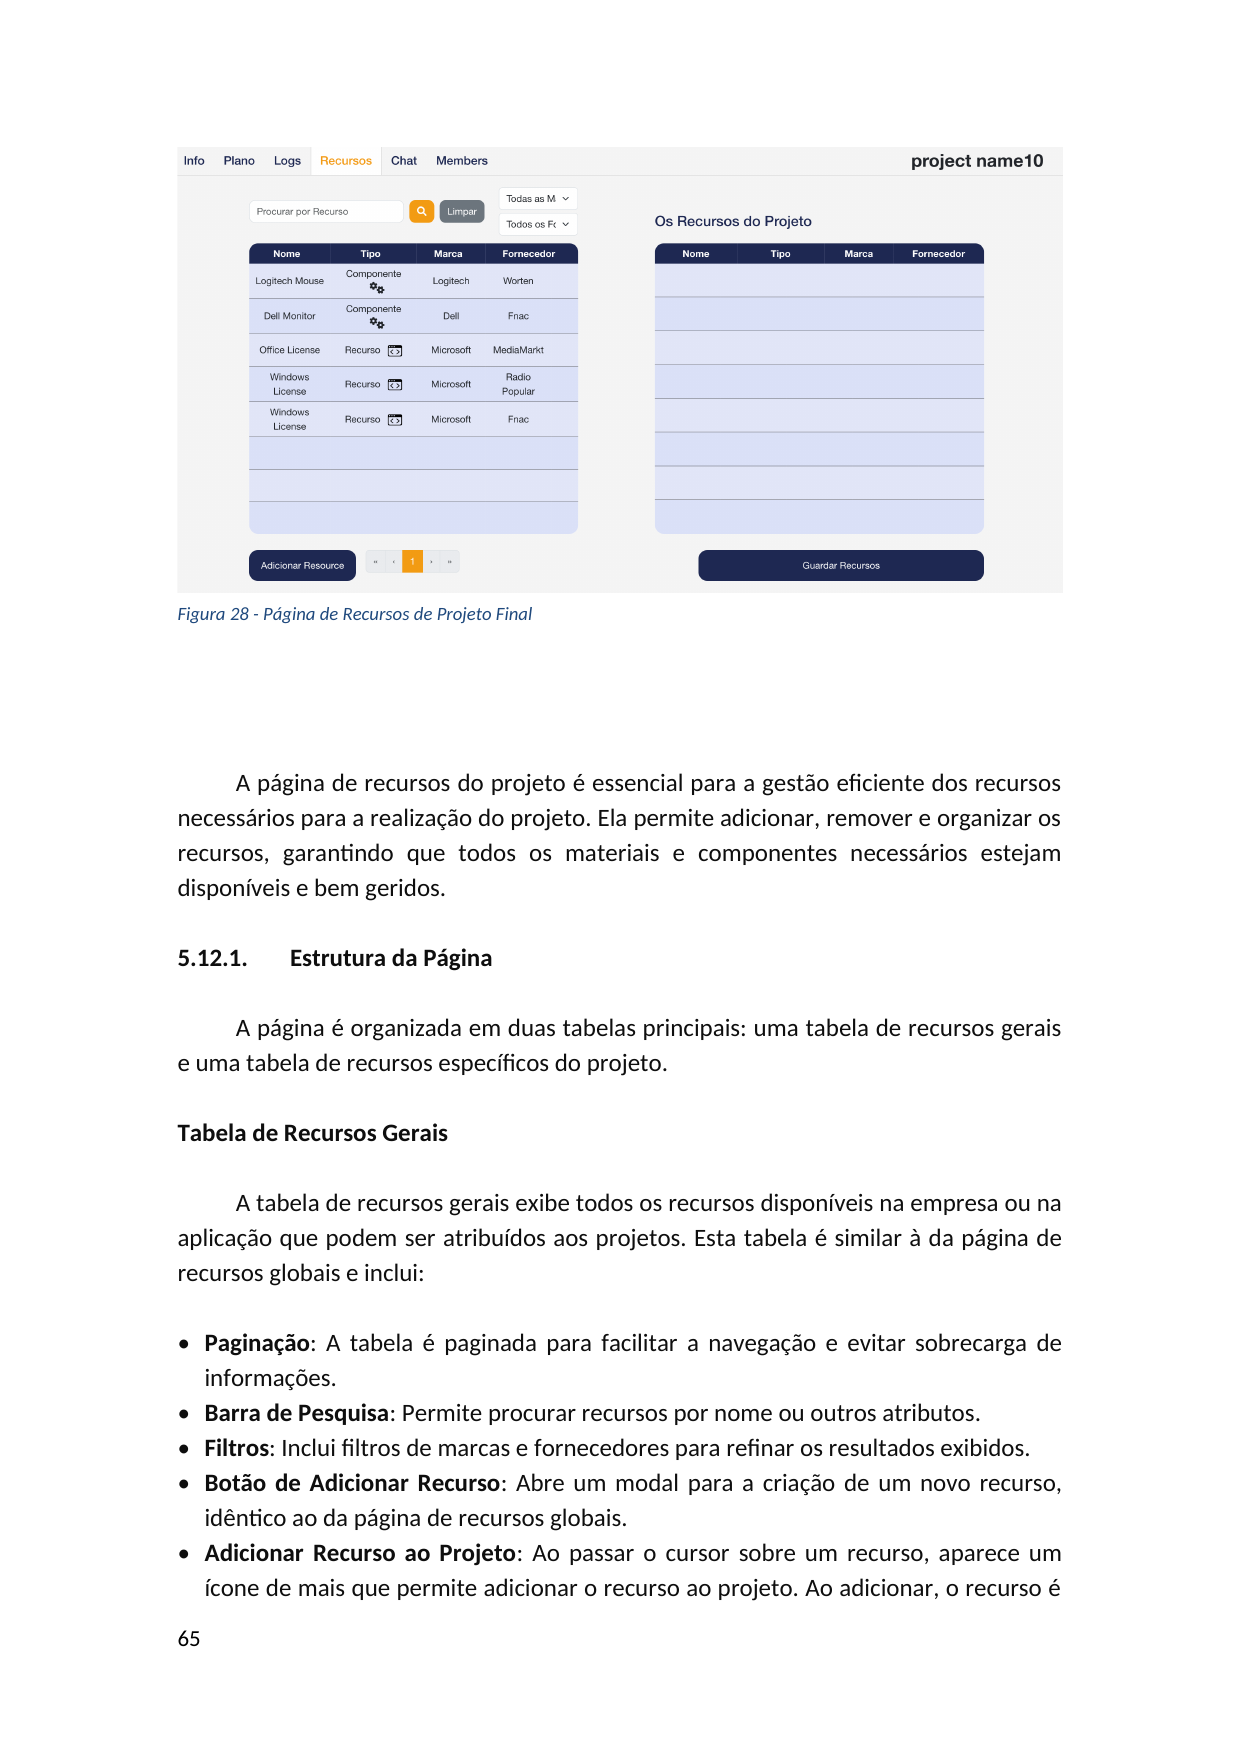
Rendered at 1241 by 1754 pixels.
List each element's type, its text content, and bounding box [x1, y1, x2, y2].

text • Barra de Pesquisa: Permite procurar recursos por nome ou outros atributos. [177, 1397, 1063, 1427]
text A página de recursos do projeto é essencial para a gestão eficiente dos recursos necessários para a realização do projeto. Ela permite adicionar, remover e organizar os recursos, garantindo que todos os materiais e componentes necessários estejam disponíveis e bem geridos. [177, 767, 1063, 902]
picture [177, 147, 1063, 593]
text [177, 1537, 1063, 1602]
text A página é organizada em duas tabelas principais: uma tabela de recursos gerais e uma tabela de recursos específicos do projeto. [177, 1012, 1063, 1077]
text • Botão de Adicionar Recurso: Abre um modal para a criação de um novo recurso, idêntico ao da página de recursos globais. [177, 1467, 1063, 1532]
text • Filtros: Inclui filtros de marcas e fornecedores para refinar os resultados exibidos. [177, 1432, 1063, 1462]
text Tabela de Recursos Gerais [177, 1117, 1063, 1147]
text Figura 28 - Página de Recursos de Projeto Final [177, 602, 1063, 625]
list Estrutura da Página [177, 942, 1063, 972]
text A tabela de recursos gerais exibe todos os recursos disponíveis na empresa ou na aplicação que podem ser atribuídos aos projetos. Esta tabela é similar à da página de recursos globais e inclui: [177, 1187, 1063, 1287]
text • Paginação: A tabela é paginada para facilitar a navegação e evitar sobrecarga de informações. [177, 1327, 1063, 1392]
